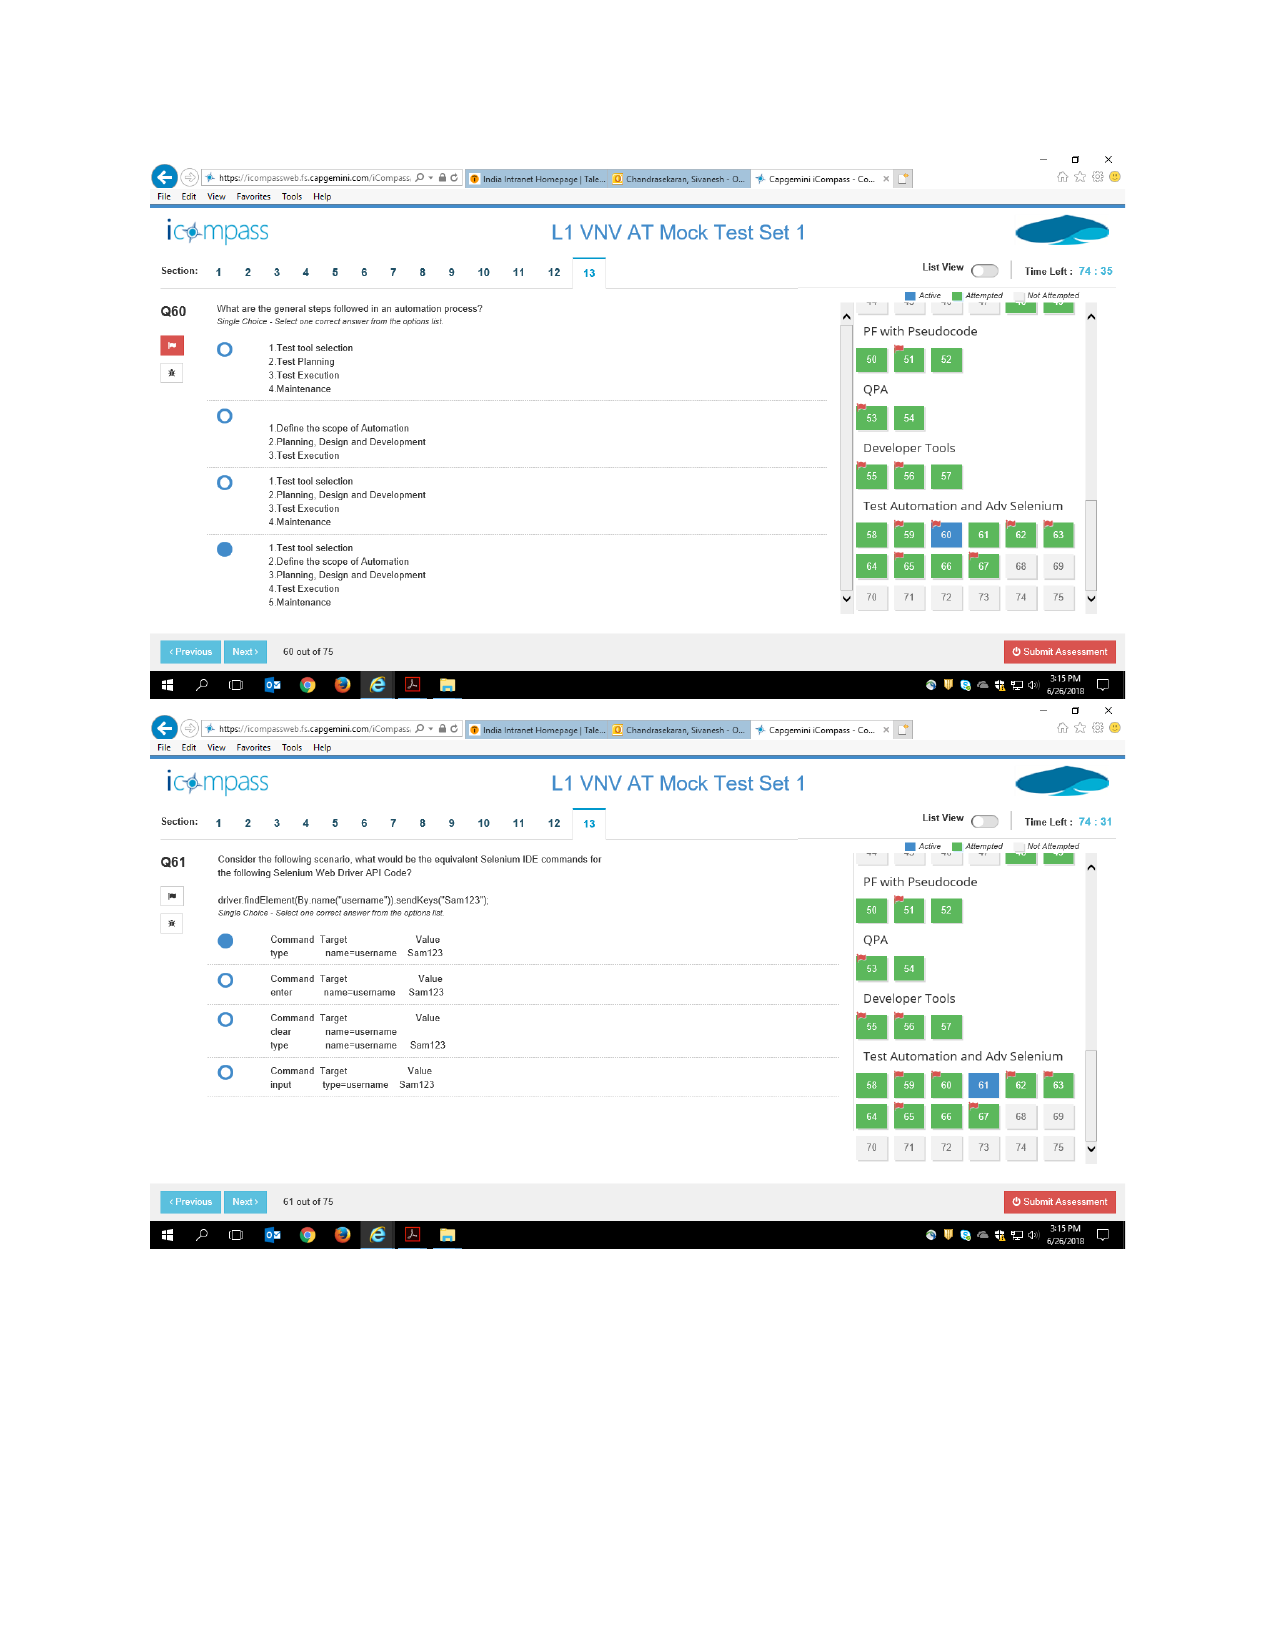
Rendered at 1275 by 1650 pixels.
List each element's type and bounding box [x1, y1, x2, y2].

picture [150, 700, 1125, 1249]
picture [150, 150, 1125, 699]
